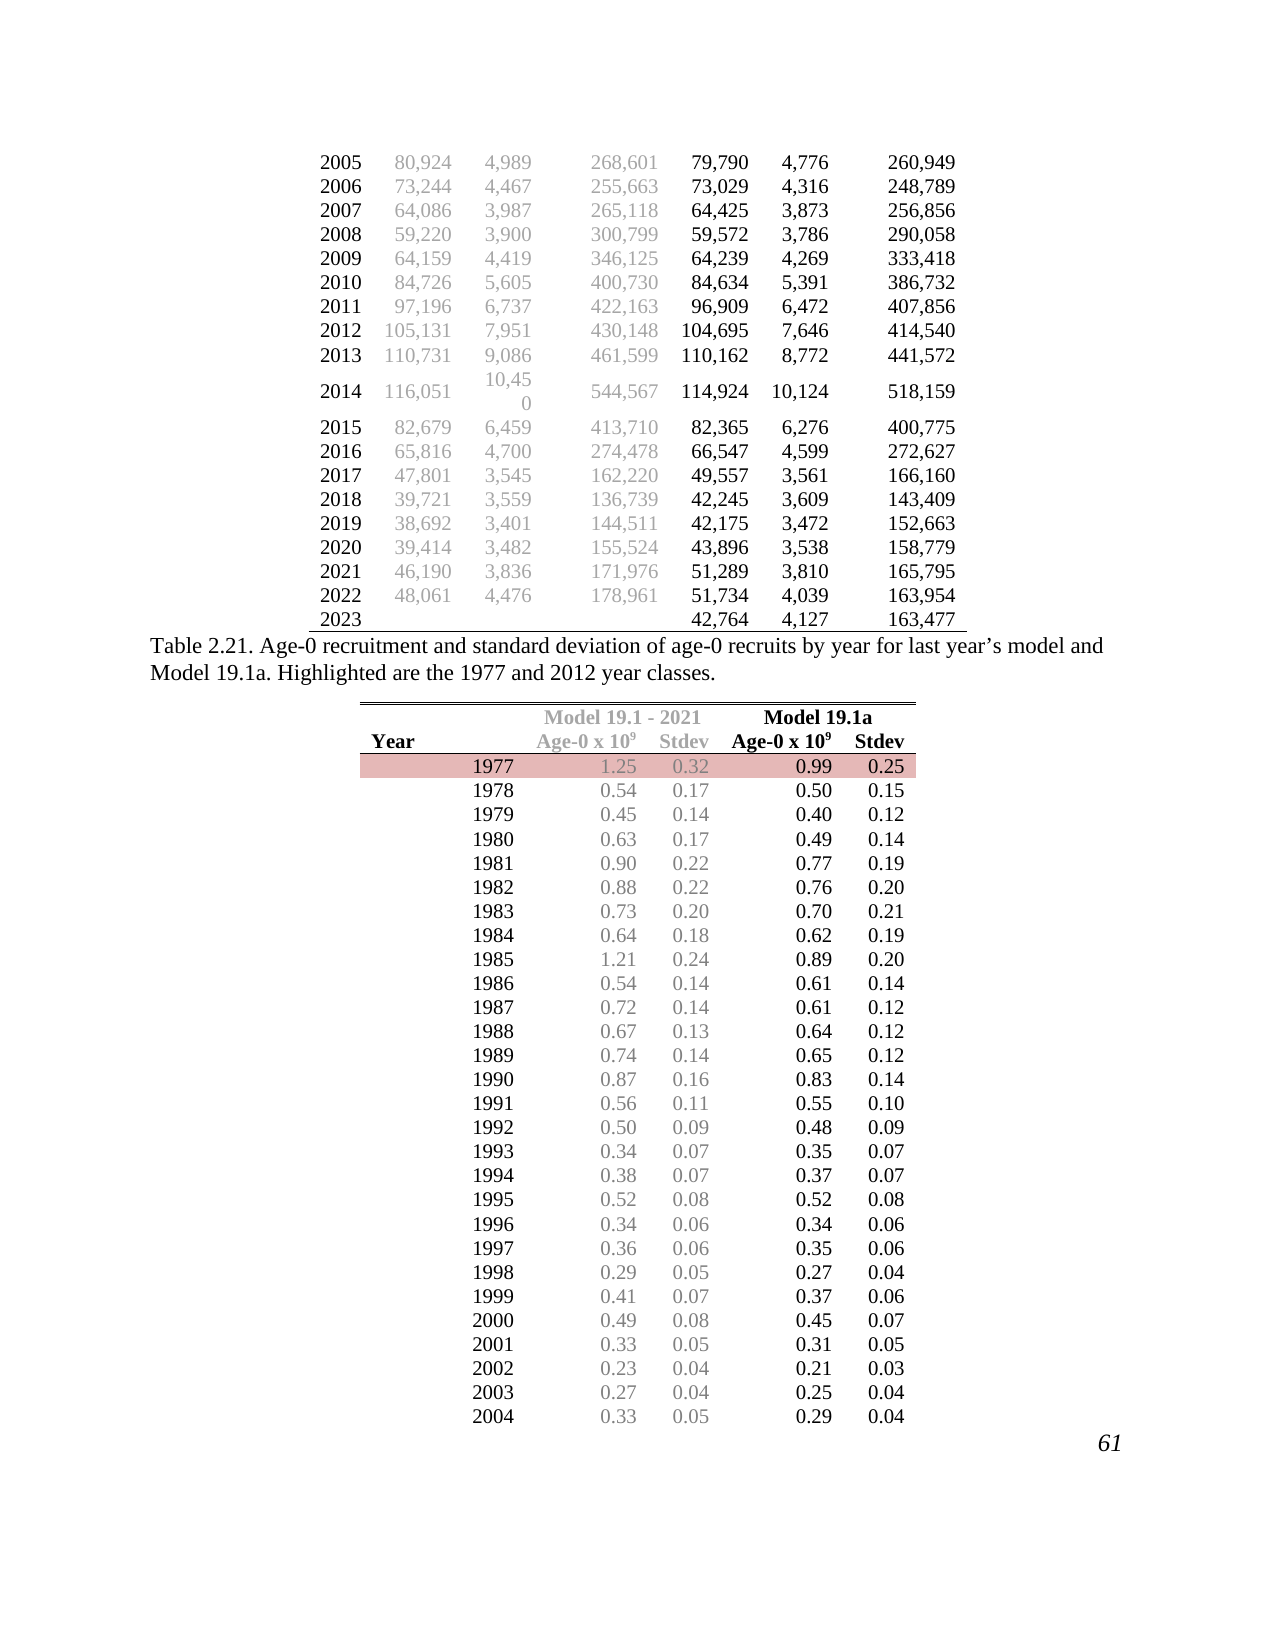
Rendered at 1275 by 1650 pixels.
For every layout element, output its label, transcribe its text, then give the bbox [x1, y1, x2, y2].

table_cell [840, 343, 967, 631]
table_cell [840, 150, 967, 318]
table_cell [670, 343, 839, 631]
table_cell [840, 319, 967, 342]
text Table 2.21. Age-0 recruitment and standard deviation of age-0 recruits by year for last year’s model and Model 19.1a. Highlighted are the 1977 and 2012 year classes. [150, 632, 1125, 685]
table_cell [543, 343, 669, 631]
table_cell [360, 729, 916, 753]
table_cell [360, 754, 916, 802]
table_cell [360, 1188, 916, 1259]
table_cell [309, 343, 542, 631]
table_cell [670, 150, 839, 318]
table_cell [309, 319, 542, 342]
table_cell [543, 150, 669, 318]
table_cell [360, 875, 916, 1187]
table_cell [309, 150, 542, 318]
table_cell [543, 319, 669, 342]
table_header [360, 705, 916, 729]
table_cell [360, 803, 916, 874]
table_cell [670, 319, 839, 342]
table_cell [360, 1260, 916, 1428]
